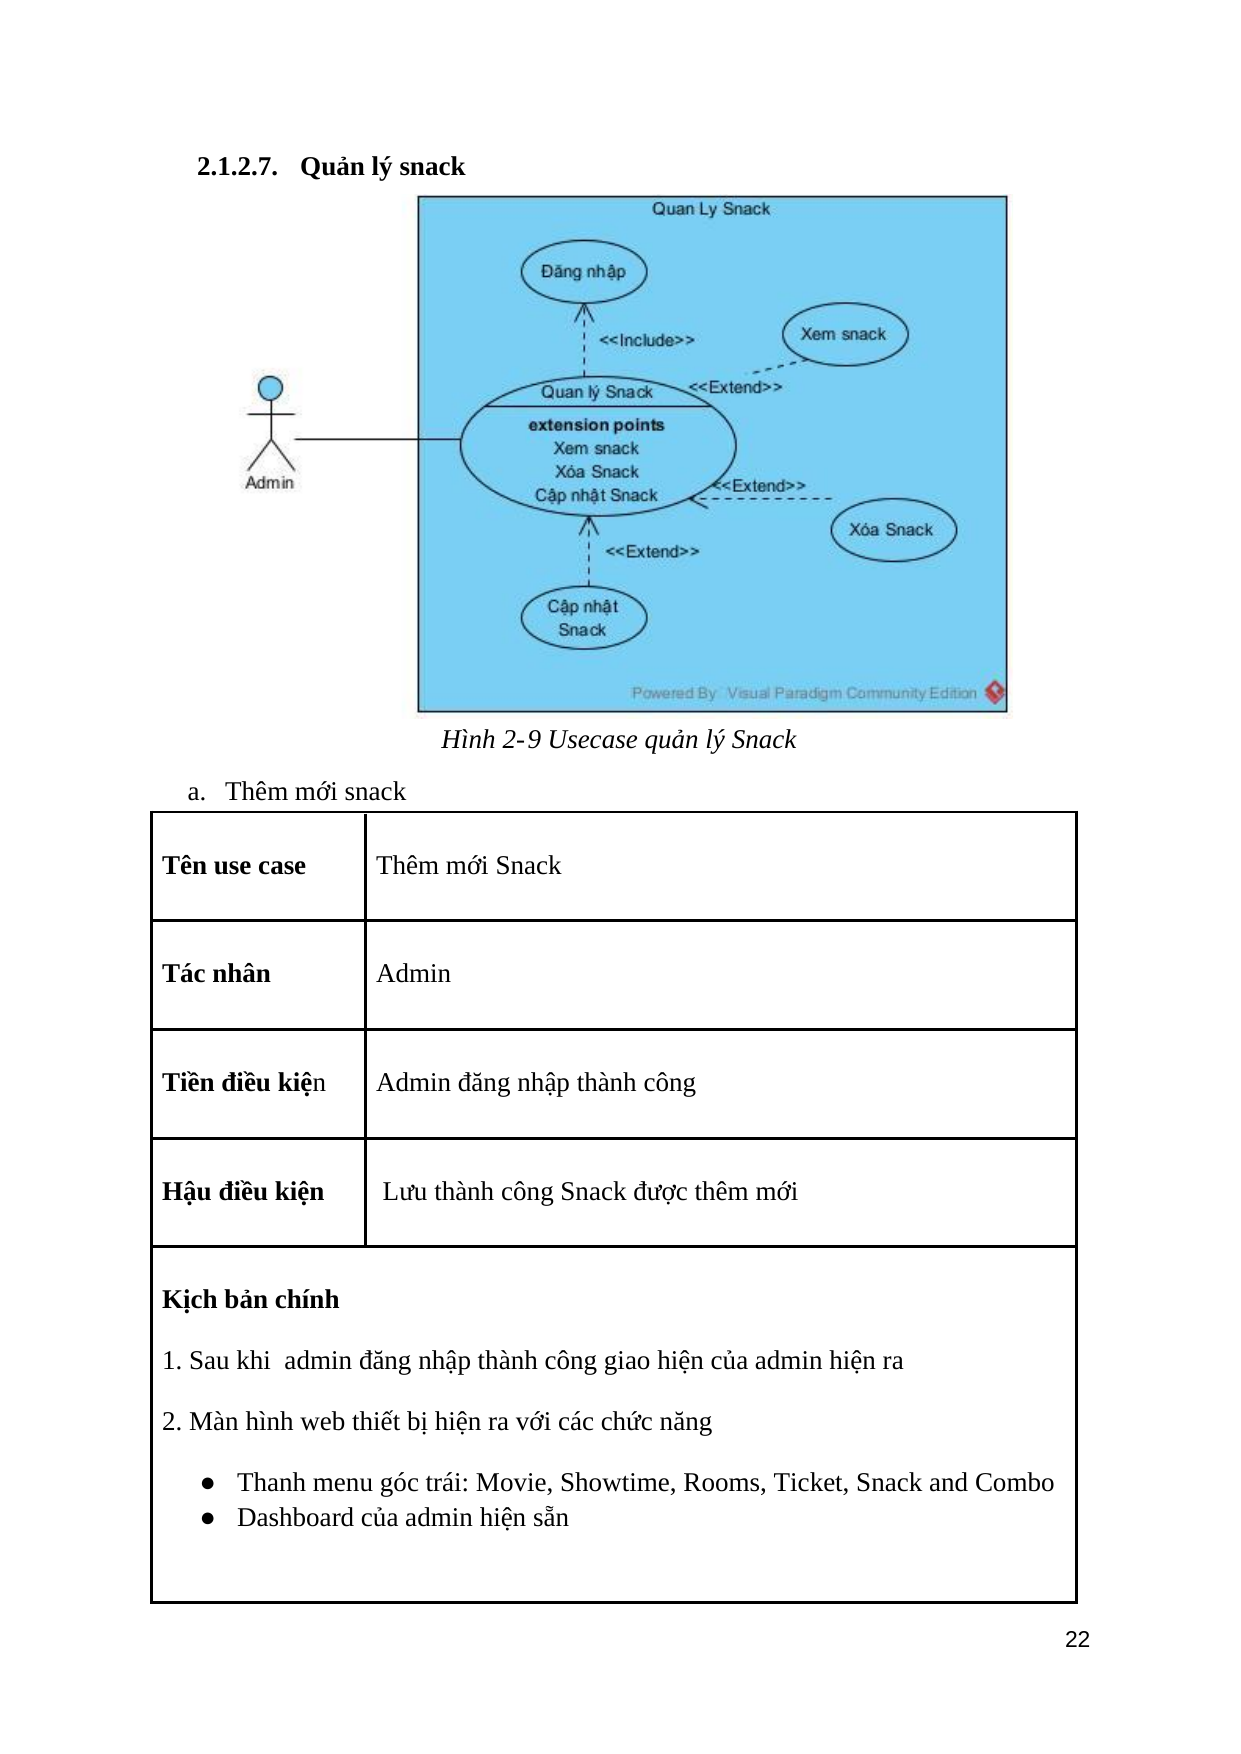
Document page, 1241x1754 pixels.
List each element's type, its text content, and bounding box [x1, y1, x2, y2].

table_cell Admin đăng nhập thành công [367, 1031, 1075, 1137]
list Thêm mới snack [187, 775, 1090, 806]
table_cell Lưu thành công Snack được thêm mới [367, 1140, 1075, 1245]
table_cell Admin [367, 922, 1075, 1028]
table_header Thêm mới Snack [367, 813, 1075, 919]
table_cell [153, 1248, 1075, 1601]
subtitle Quản lý snack [197, 150, 1090, 181]
table_cell Tác nhân [153, 922, 364, 1028]
table_cell Tiền điều kiện [153, 1031, 364, 1137]
table_header Tên use case [153, 813, 365, 919]
table_cell Hậu điều kiện [153, 1140, 364, 1245]
picture [227, 194, 1014, 719]
